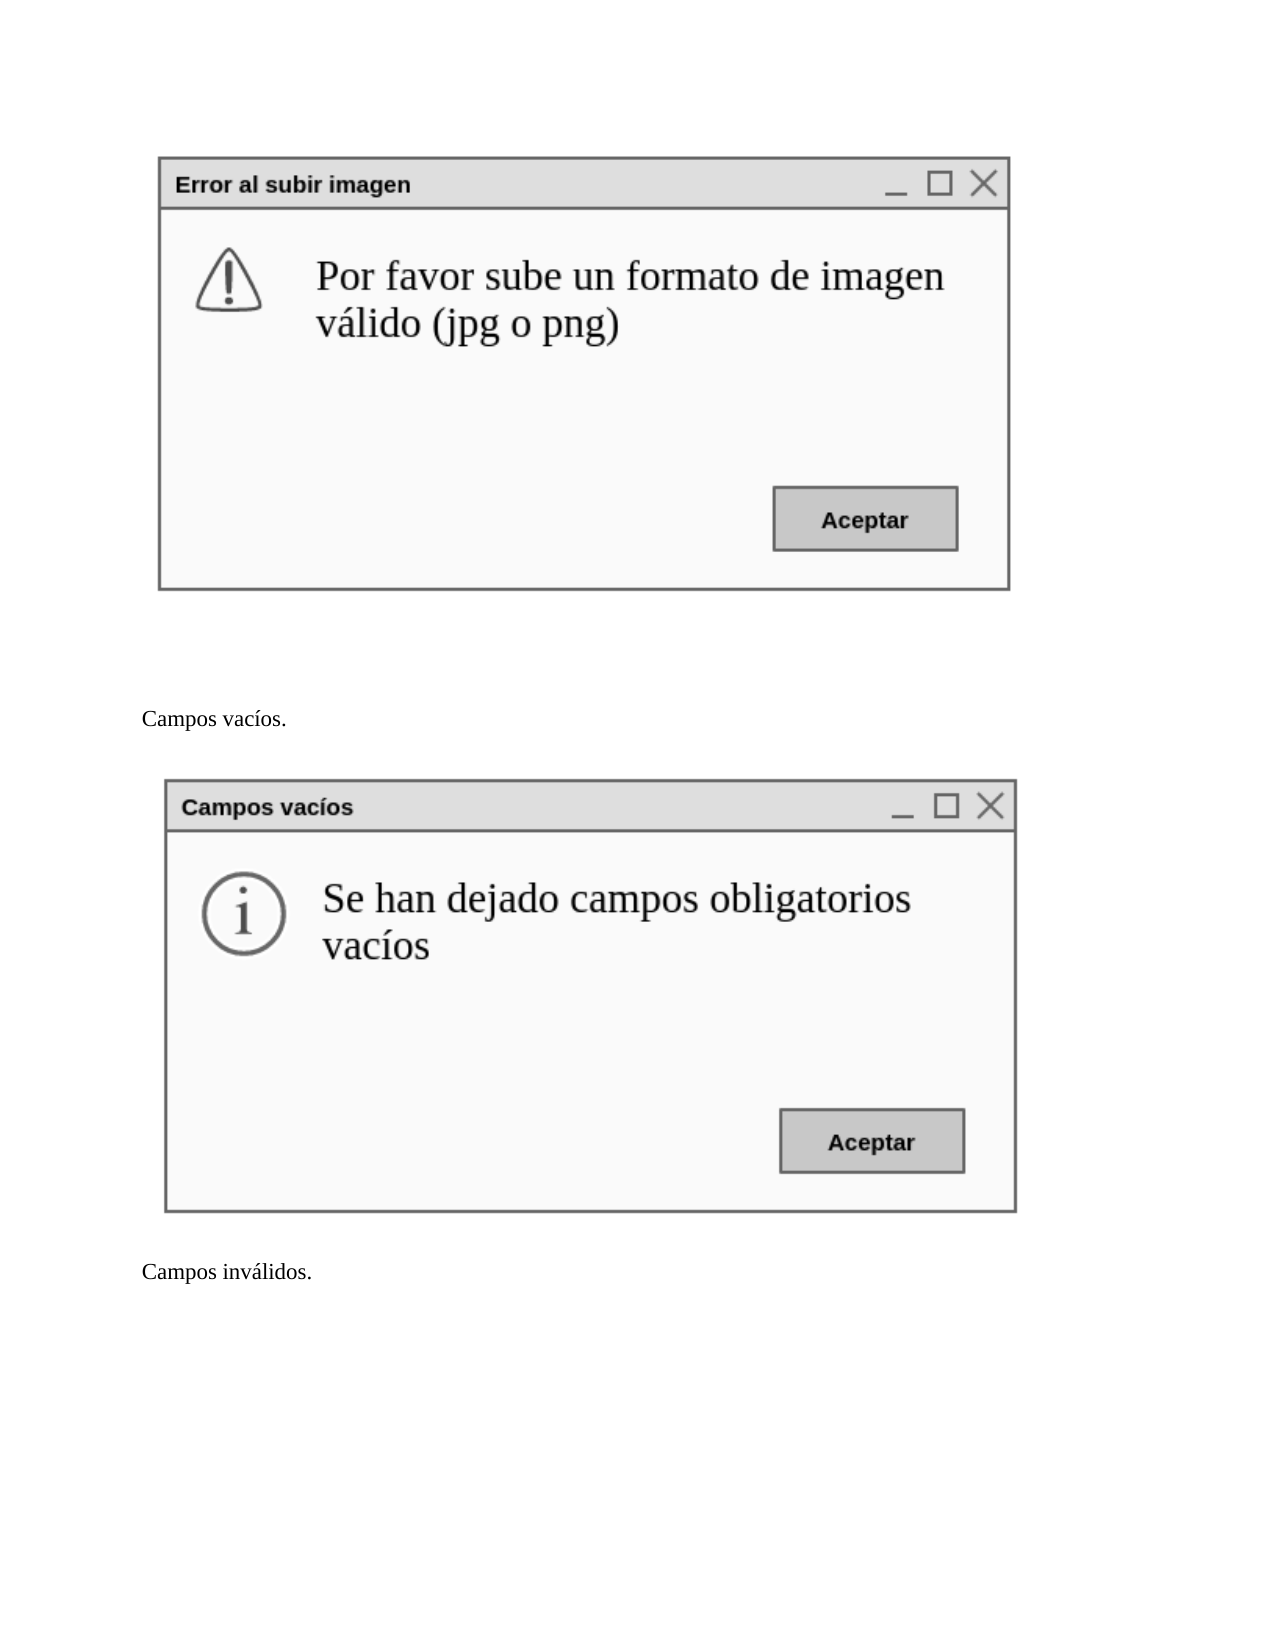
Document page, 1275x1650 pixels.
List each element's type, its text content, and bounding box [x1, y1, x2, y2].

text Campos vacíos. [142, 705, 1125, 731]
picture [141, 150, 1020, 621]
text Campos inválidos. [142, 1258, 1125, 1284]
picture [141, 760, 1058, 1229]
